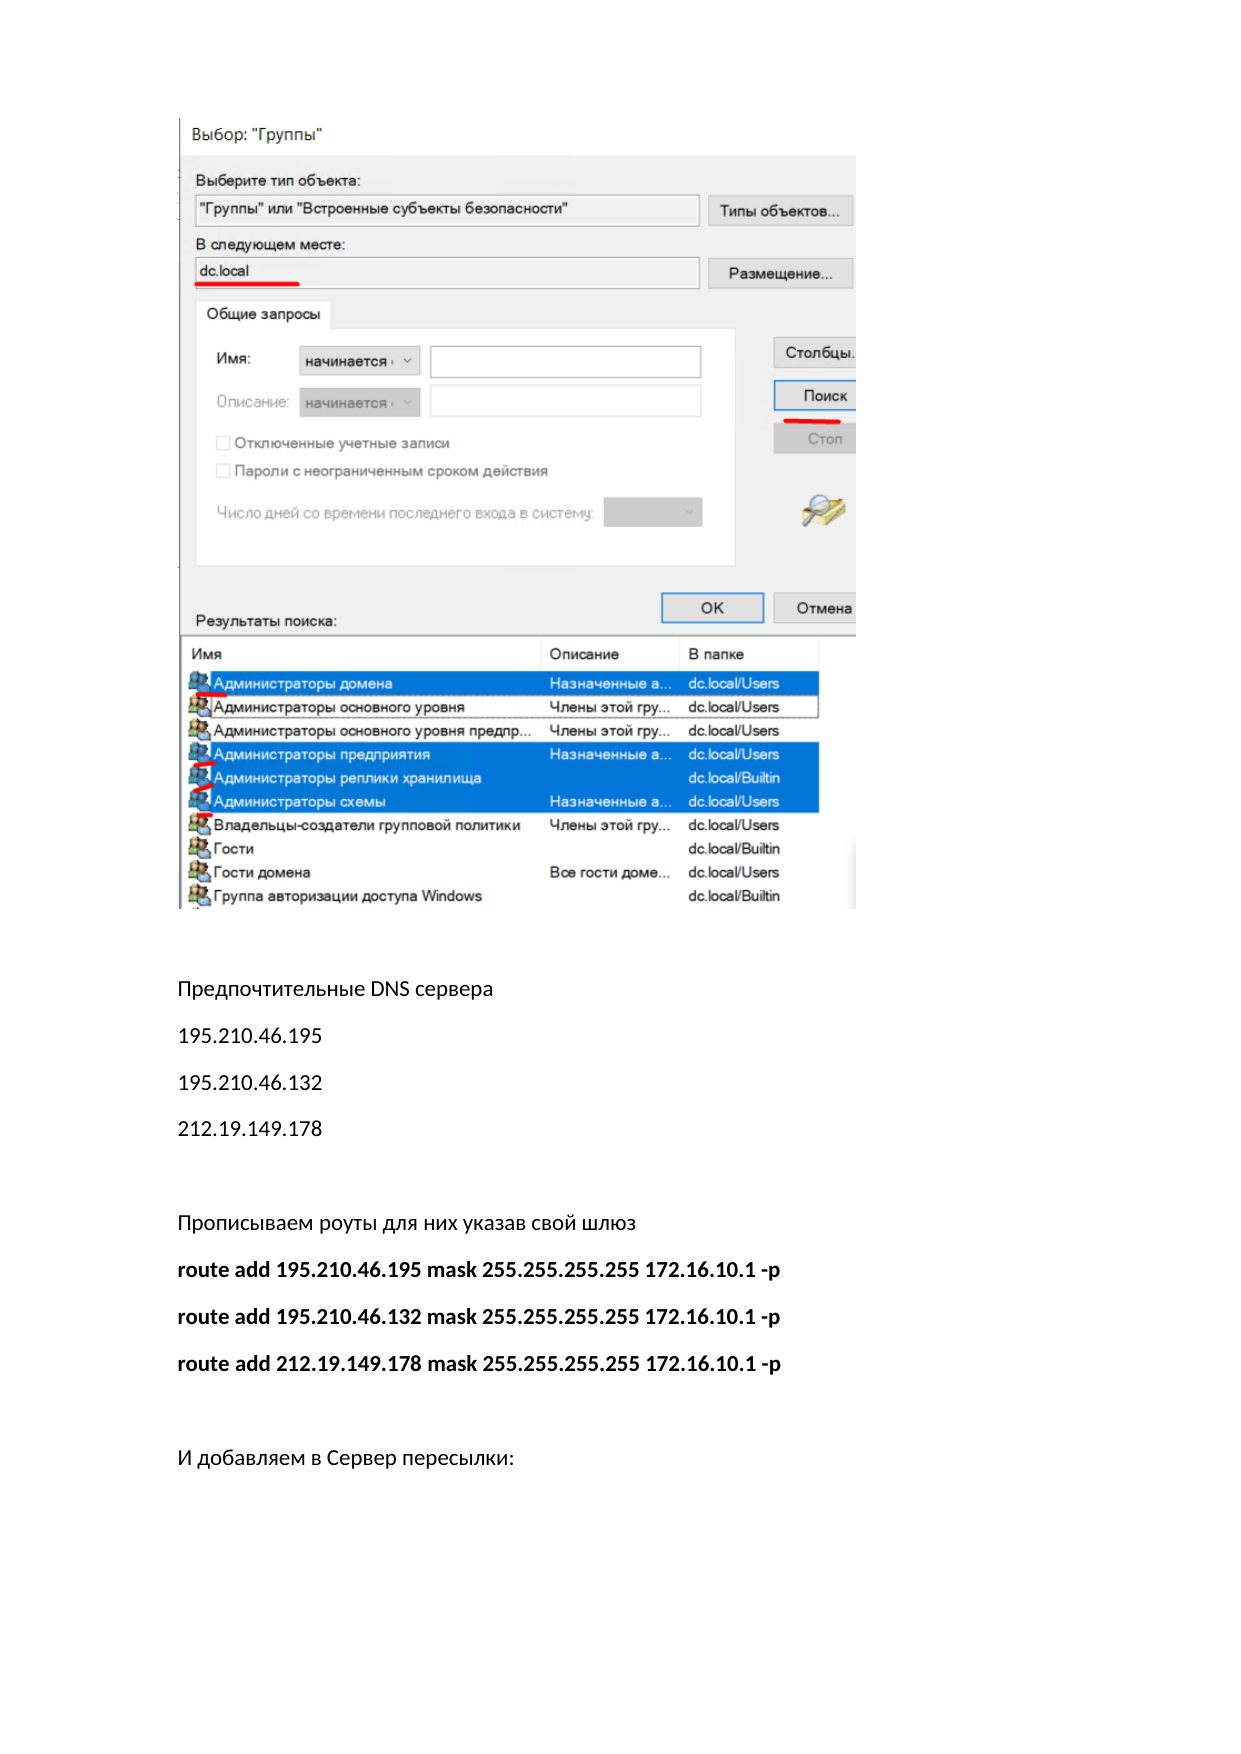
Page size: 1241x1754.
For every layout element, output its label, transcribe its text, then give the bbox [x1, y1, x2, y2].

text Прописываем роуты для них указав свой шлюз [177, 1208, 1152, 1236]
text Предпочтительные DNS сервера [177, 974, 1152, 1002]
text route add 195.210.46.195 mask 255.255.255.255 172.16.10.1 -p [177, 1255, 1152, 1283]
text 195.210.46.132 [177, 1068, 1152, 1096]
picture [177, 118, 856, 909]
text route add 195.210.46.132 mask 255.255.255.255 172.16.10.1 -p [177, 1302, 1152, 1330]
text 195.210.46.195 [177, 1021, 1152, 1049]
text 212.19.149.178 [177, 1114, 1152, 1142]
text И добавляем в Сервер пересылки: [177, 1443, 1152, 1471]
text route add 212.19.149.178 mask 255.255.255.255 172.16.10.1 -p [177, 1349, 1152, 1377]
